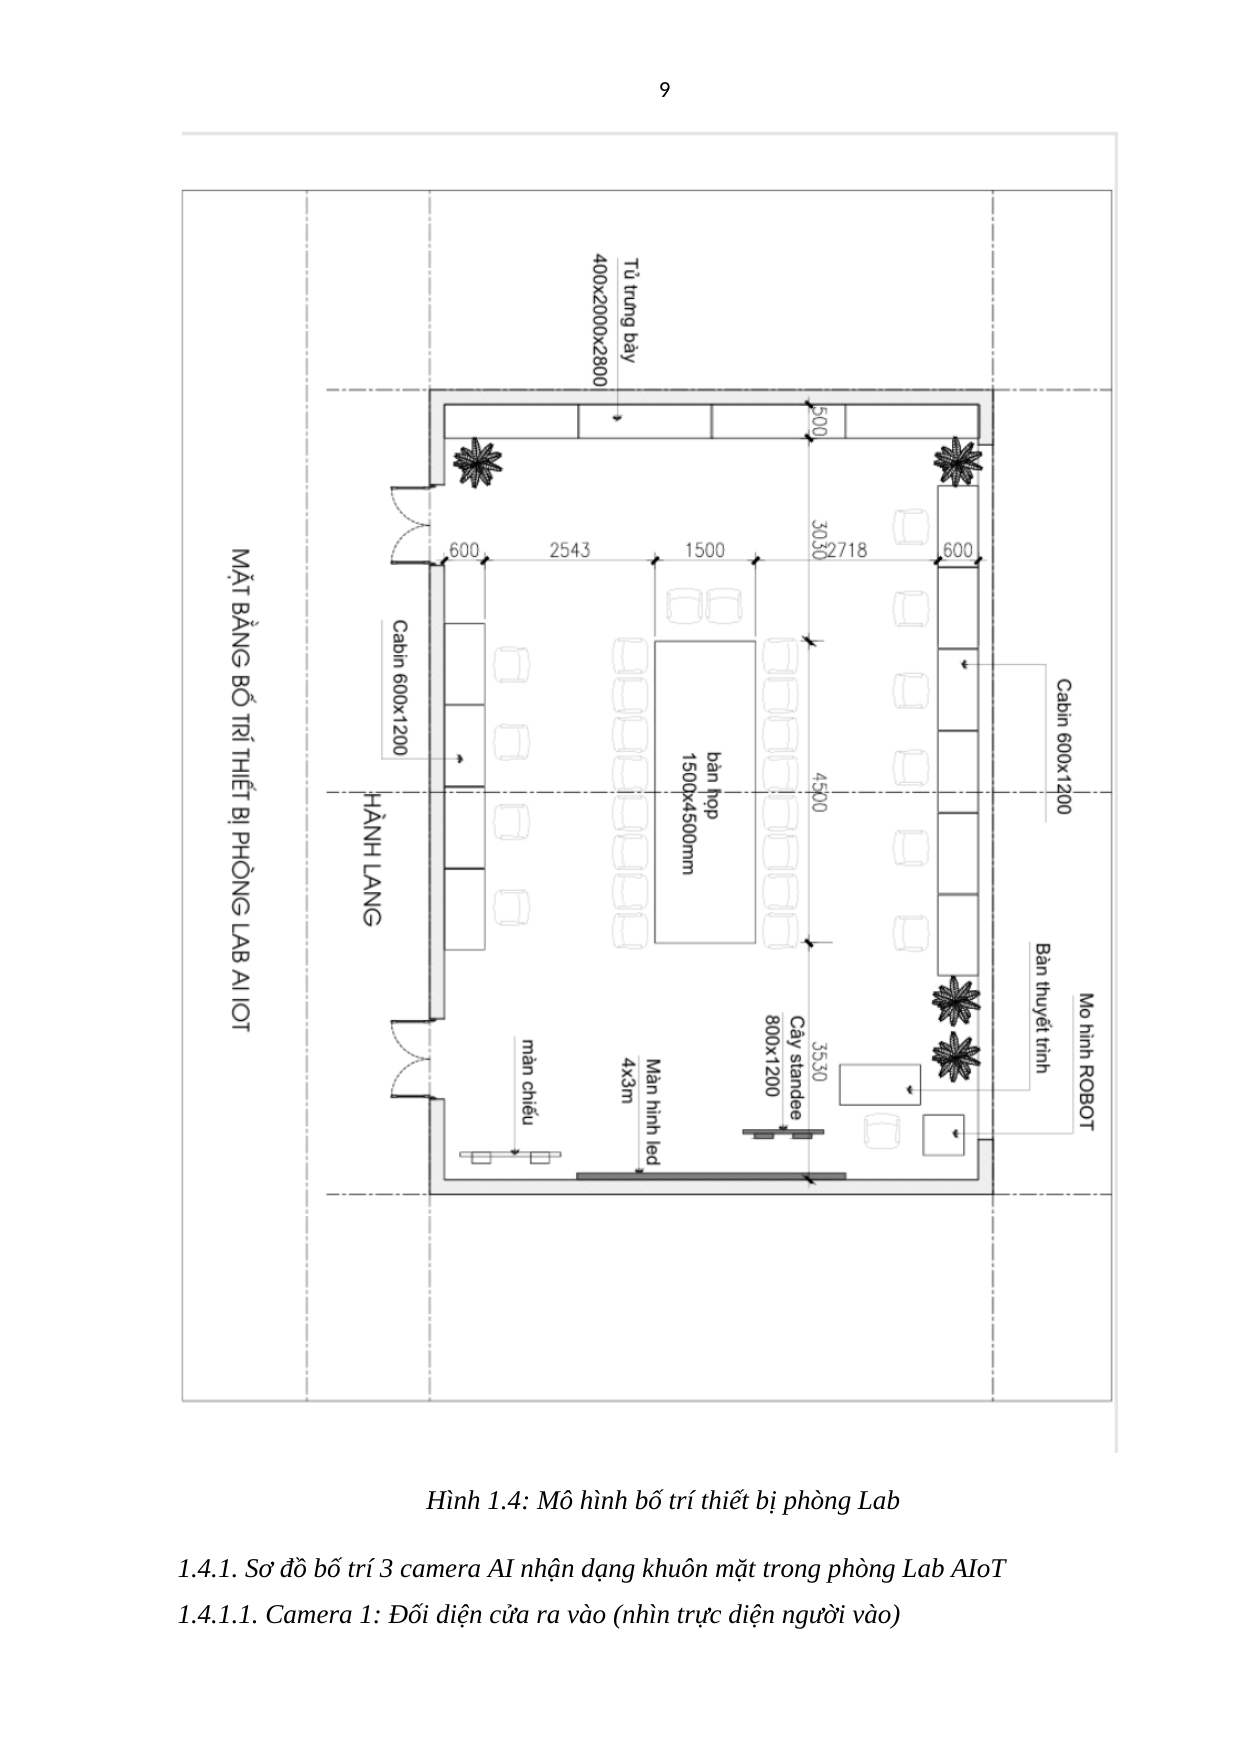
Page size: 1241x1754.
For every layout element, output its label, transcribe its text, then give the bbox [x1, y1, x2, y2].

text 1.4.1.1. Camera 1: Đối diện cửa ra vào (nhìn trực diện người vào) [177, 1598, 1152, 1629]
picture [183, 133, 1118, 1451]
subtitle 1.4.1. Sơ đồ bố trí 3 camera AI nhận dạng khuôn mặt trong phòng Lab AIoT [177, 1552, 1152, 1583]
text Hình 1.4: Mô hình bố trí thiết bị phòng Lab [177, 1484, 1152, 1515]
